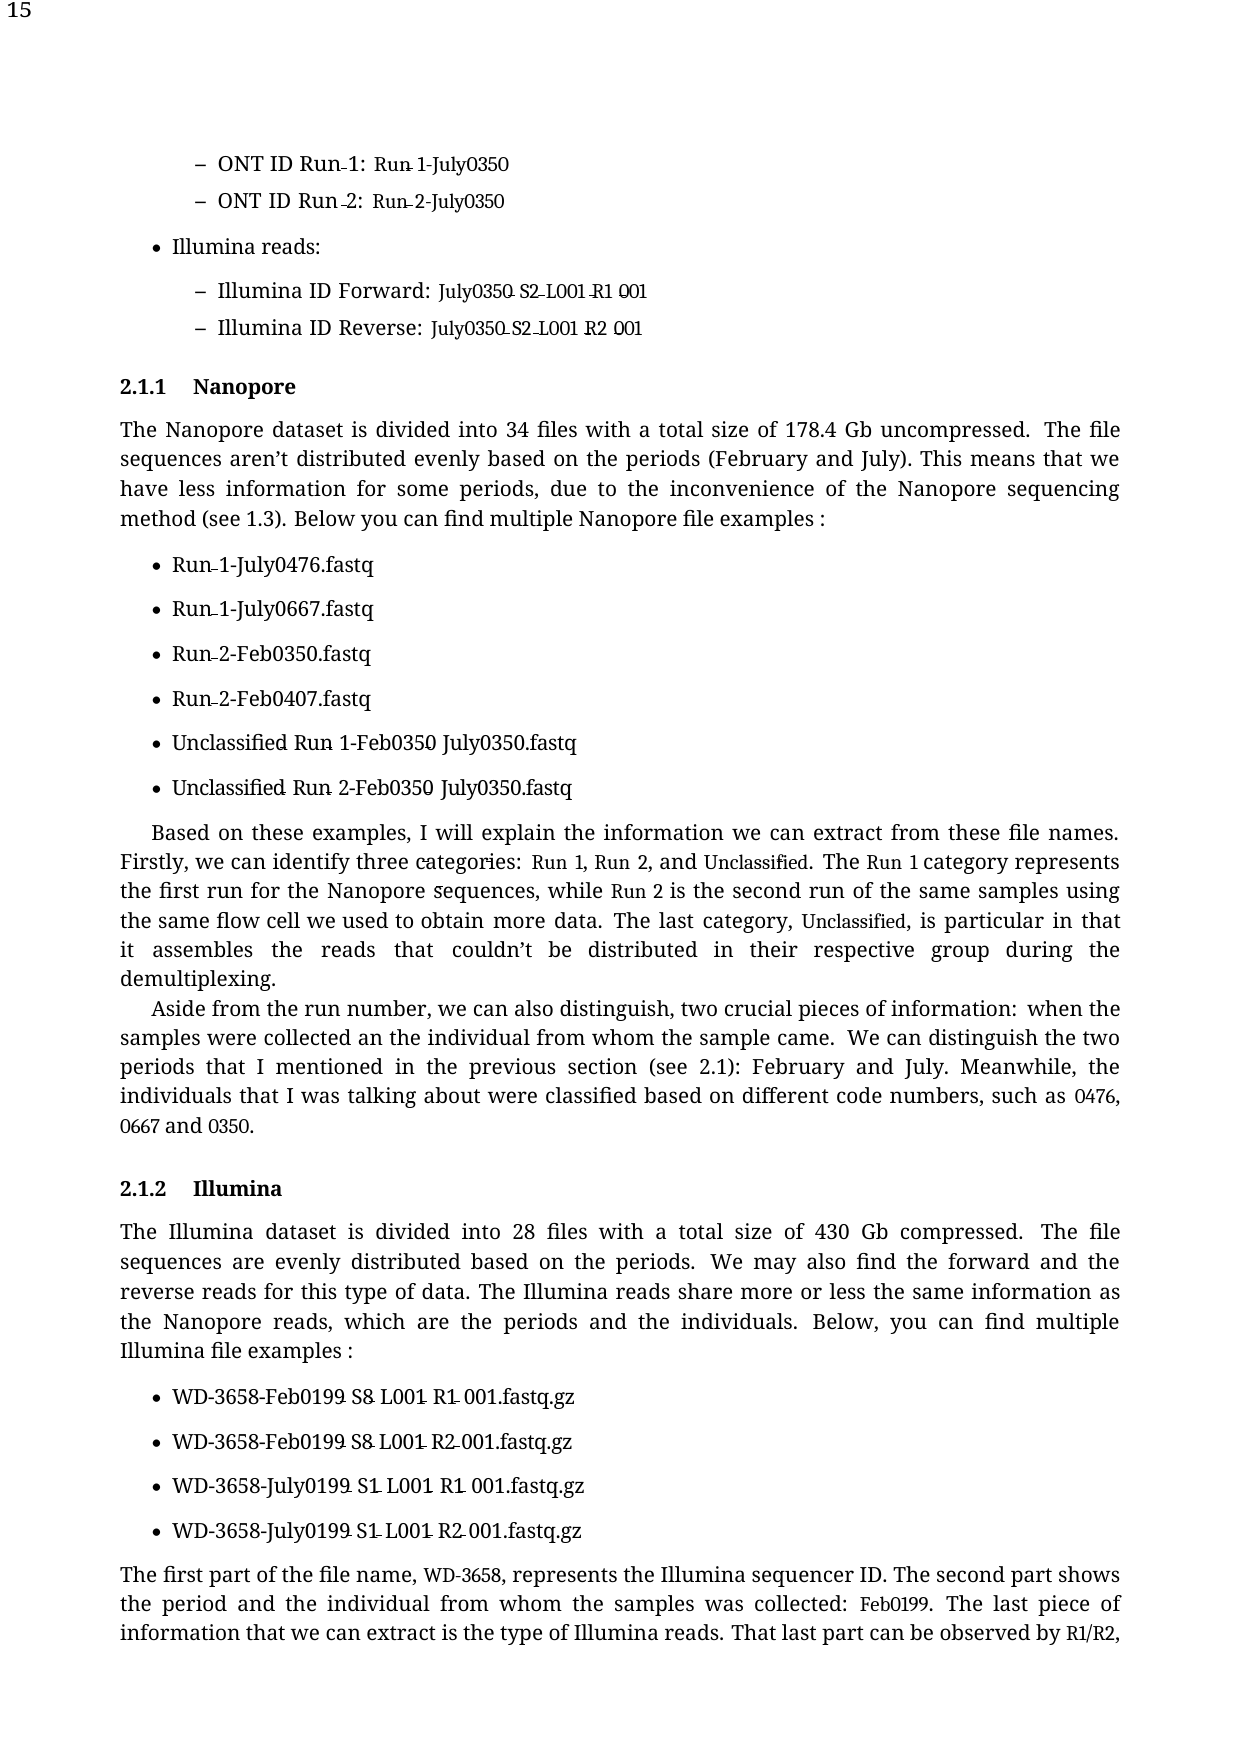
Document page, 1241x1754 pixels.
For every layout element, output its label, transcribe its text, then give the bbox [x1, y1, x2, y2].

text Based on these examples, I will explain the information we can extract from these file names. Firstly, we can identify three categories: Run 1, Run 2, and Unclassified. The Run 1 category represents the first run for the Nanopore sequences, while Run 2 is the second run of the same samples using the same flow cell we used to obtain more data. The last category, Unclassified, is particular in that it assembles the reads that couldn’t be distributed in their respective group during the demultiplexing. [120, 818, 1121, 993]
subtitle Illumina [120, 1174, 1240, 1203]
subtitle Nanopore [120, 372, 1240, 400]
list Run 1-July0476.fastq [151, 550, 1240, 578]
list WD-3658-July0199 S1 L001 R1 001.fastq.gz [151, 1472, 1240, 1500]
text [120, 1561, 1121, 1646]
list Run 2-Feb0350.fastq [151, 639, 1240, 667]
list ONT ID Run 2: Run 2-July0350 [195, 186, 1240, 215]
list Unclassified Run 2-Feb0350 July0350.fastq [151, 773, 1240, 801]
list Illumina ID Reverse: July0350 S2 L001 R2 001 [195, 313, 1240, 342]
text The Illumina dataset is divided into 28 files with a total size of 430 Gb compressed. The file sequences are evenly distributed based on the periods. We may also find the forward and the reverse reads for this type of data. The Illumina reads share more or less the same information as the Nanopore reads, which are the periods and the individuals. Below, you can find multiple Illumina file examples : [120, 1217, 1121, 1365]
list WD-3658-Feb0199 S8 L001 R2 001.fastq.gz [151, 1427, 1240, 1455]
list Illumina reads: [151, 232, 1240, 260]
list WD-3658-Feb0199 S8 L001 R1 001.fastq.gz [151, 1382, 1240, 1411]
list Run 2-Feb0407.fastq [151, 684, 1240, 712]
list Run 1-July0667.fastq [151, 594, 1240, 623]
list Unclassified Run 1-Feb0350 July0350.fastq [151, 728, 1240, 757]
text The Nanopore dataset is divided into 34 files with a total size of 178.4 Gb uncompressed. The file sequences aren’t distributed evenly based on the periods (February and July). This means that we have less information for some periods, due to the inconvenience of the Nanopore sequencing method (see 1.3). Below you can find multiple Nanopore file examples : [120, 415, 1121, 533]
text Aside from the run number, we can also distinguish, two crucial pieces of information: when the samples were collected an the individual from whom the sample came. We can distinguish the two periods that I mentioned in the previous section (see 2.1): February and July. Meanwhile, the individuals that I was talking about were classified based on different code numbers, such as 0476, 0667 and 0350. [120, 994, 1121, 1139]
list WD-3658-July0199 S1 L001 R2 001.fastq.gz [151, 1516, 1240, 1544]
list ONT ID Run 1: Run 1-July0350 [195, 149, 1240, 177]
list Illumina ID Forward: July0350 S2 L001 R1 001 [195, 276, 1240, 305]
